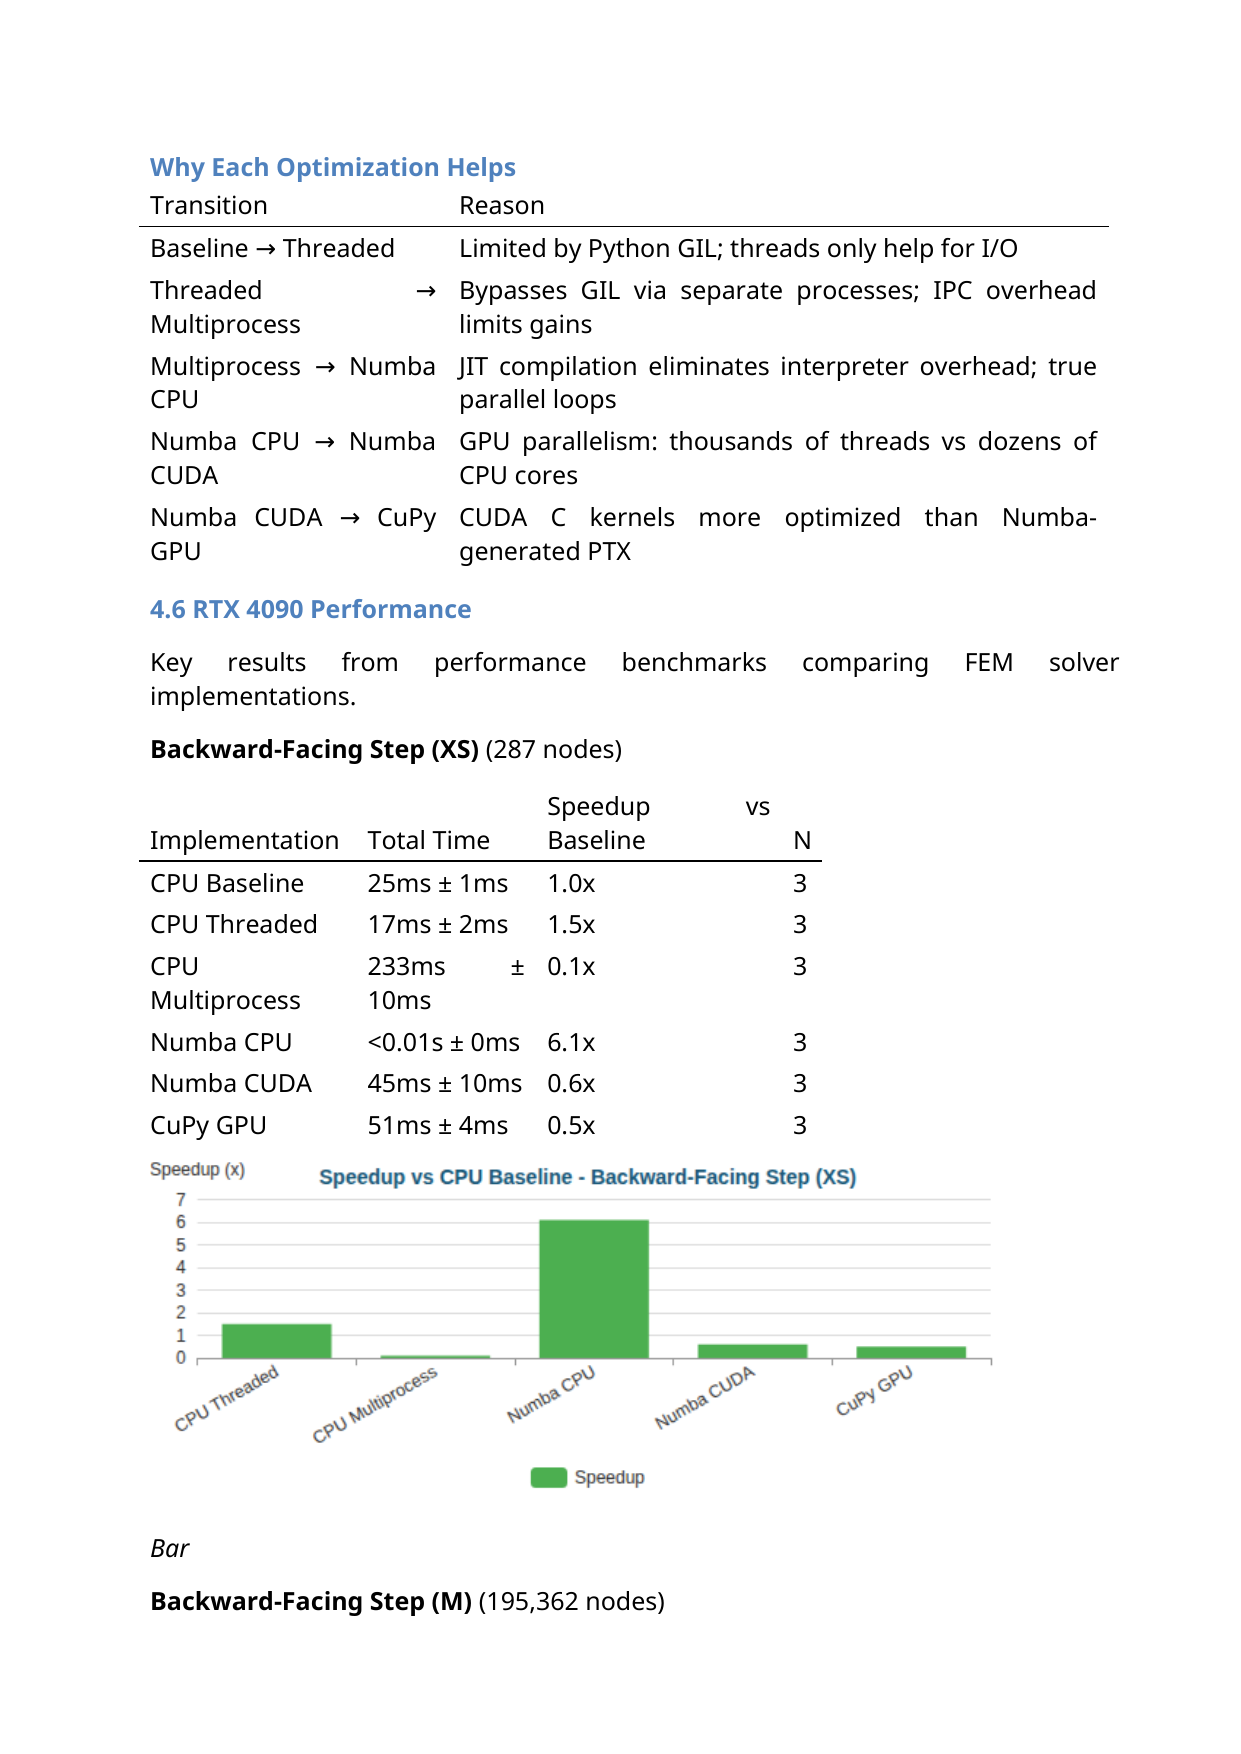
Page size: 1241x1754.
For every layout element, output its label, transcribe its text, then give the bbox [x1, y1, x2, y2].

text Backward-Facing Step (M) (195,362 nodes) [150, 1583, 1120, 1617]
text Bar [150, 1531, 1120, 1565]
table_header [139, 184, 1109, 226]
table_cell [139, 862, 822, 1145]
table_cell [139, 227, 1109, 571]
text Key results from performance benchmarks comparing FEM solver implementations. [150, 645, 1120, 713]
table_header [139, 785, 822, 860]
picture [150, 1145, 1025, 1510]
subtitle Why Each Optimization Helps [150, 150, 1120, 184]
subtitle 4.6 RTX 4090 Performance [150, 592, 1120, 626]
text Backward-Facing Step (XS) (287 nodes) [150, 732, 1120, 766]
